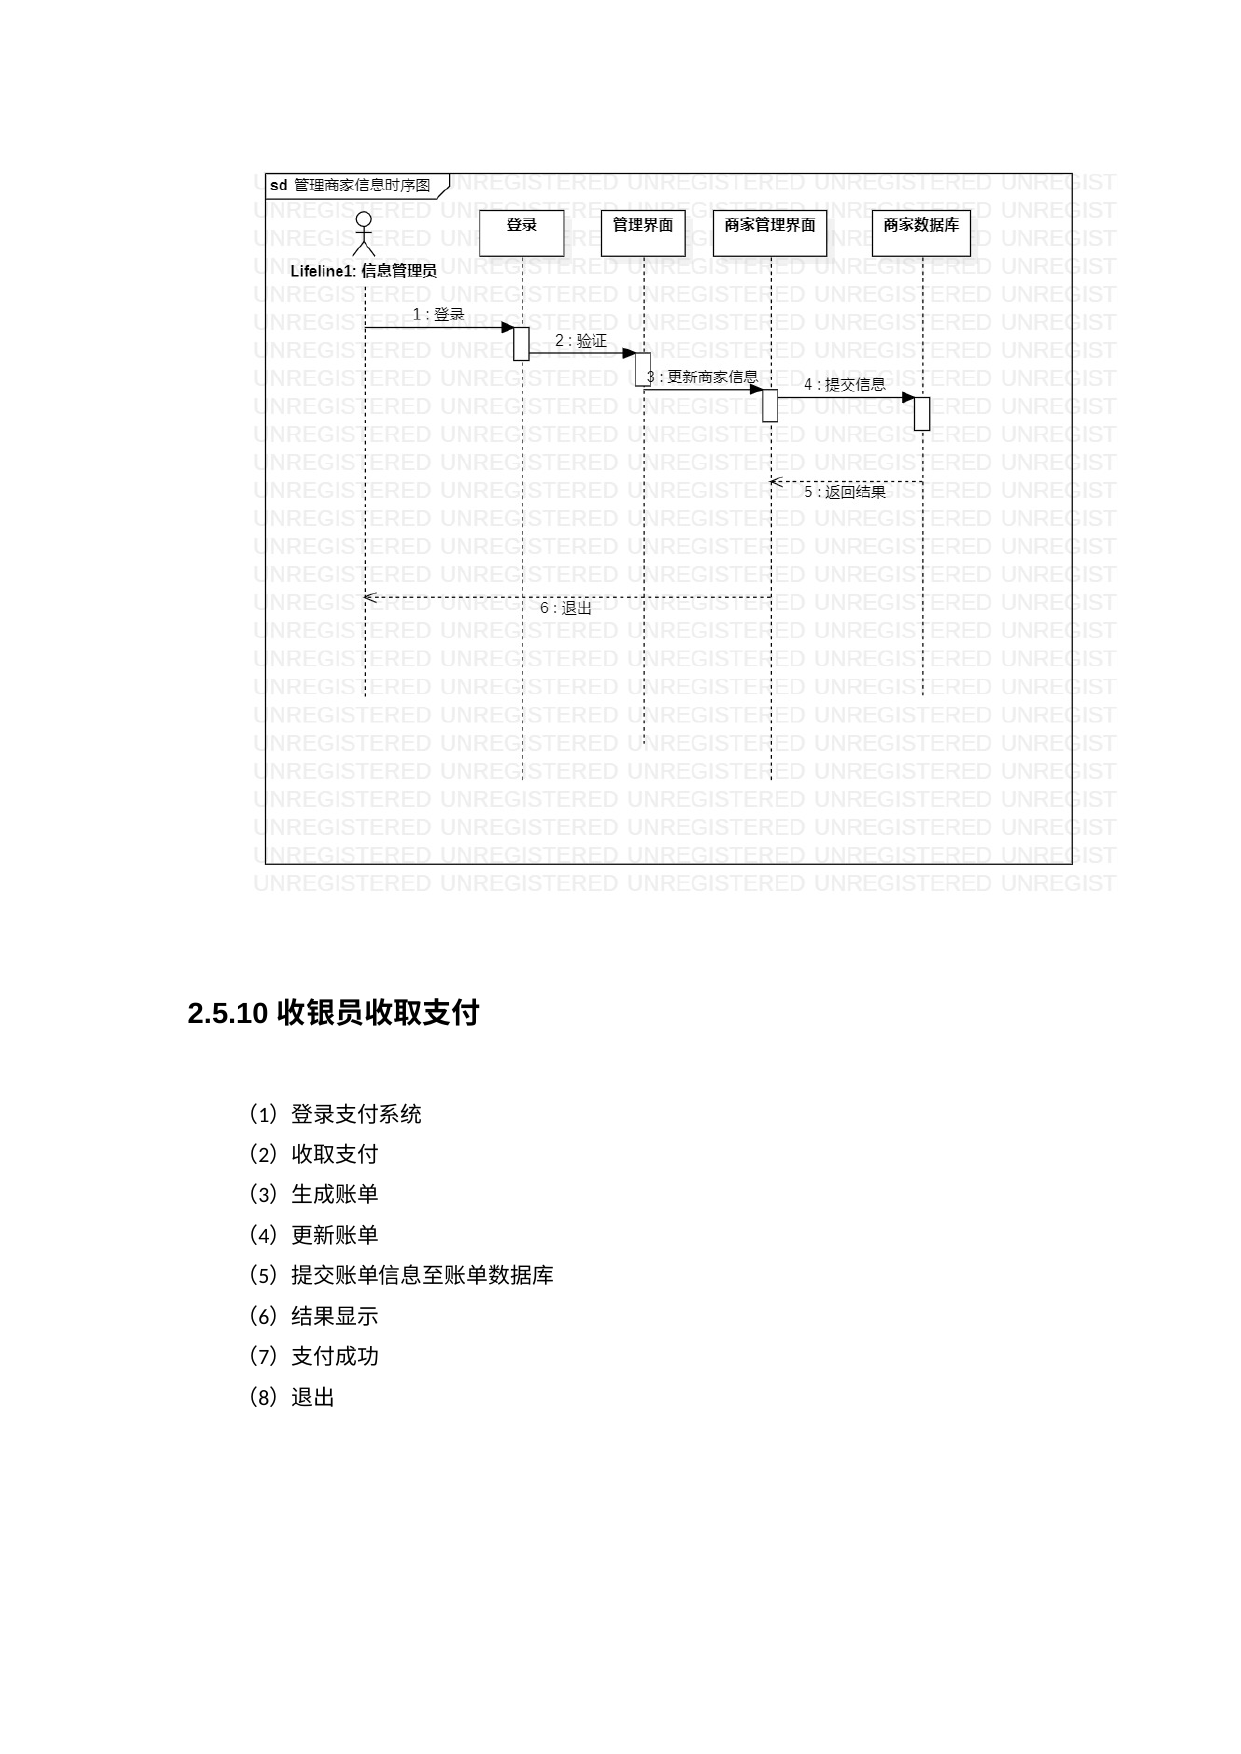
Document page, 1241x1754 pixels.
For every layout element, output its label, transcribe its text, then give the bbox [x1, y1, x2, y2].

text （7）支付成功 [187, 1339, 1053, 1371]
text （5）提交账单信息至账单数据库 [187, 1258, 1053, 1290]
subtitle 2.5.10 收银员收取支付 [187, 978, 1053, 1043]
text （2）收取支付 [187, 1137, 1053, 1169]
text （8）退出 [187, 1379, 1053, 1412]
text （6）结果显示 [187, 1298, 1053, 1331]
text （4）更新账单 [187, 1217, 1053, 1250]
picture [253, 162, 1118, 910]
text （1）登录支付系统 [187, 1096, 1053, 1129]
text （3）生成账单 [187, 1177, 1053, 1209]
